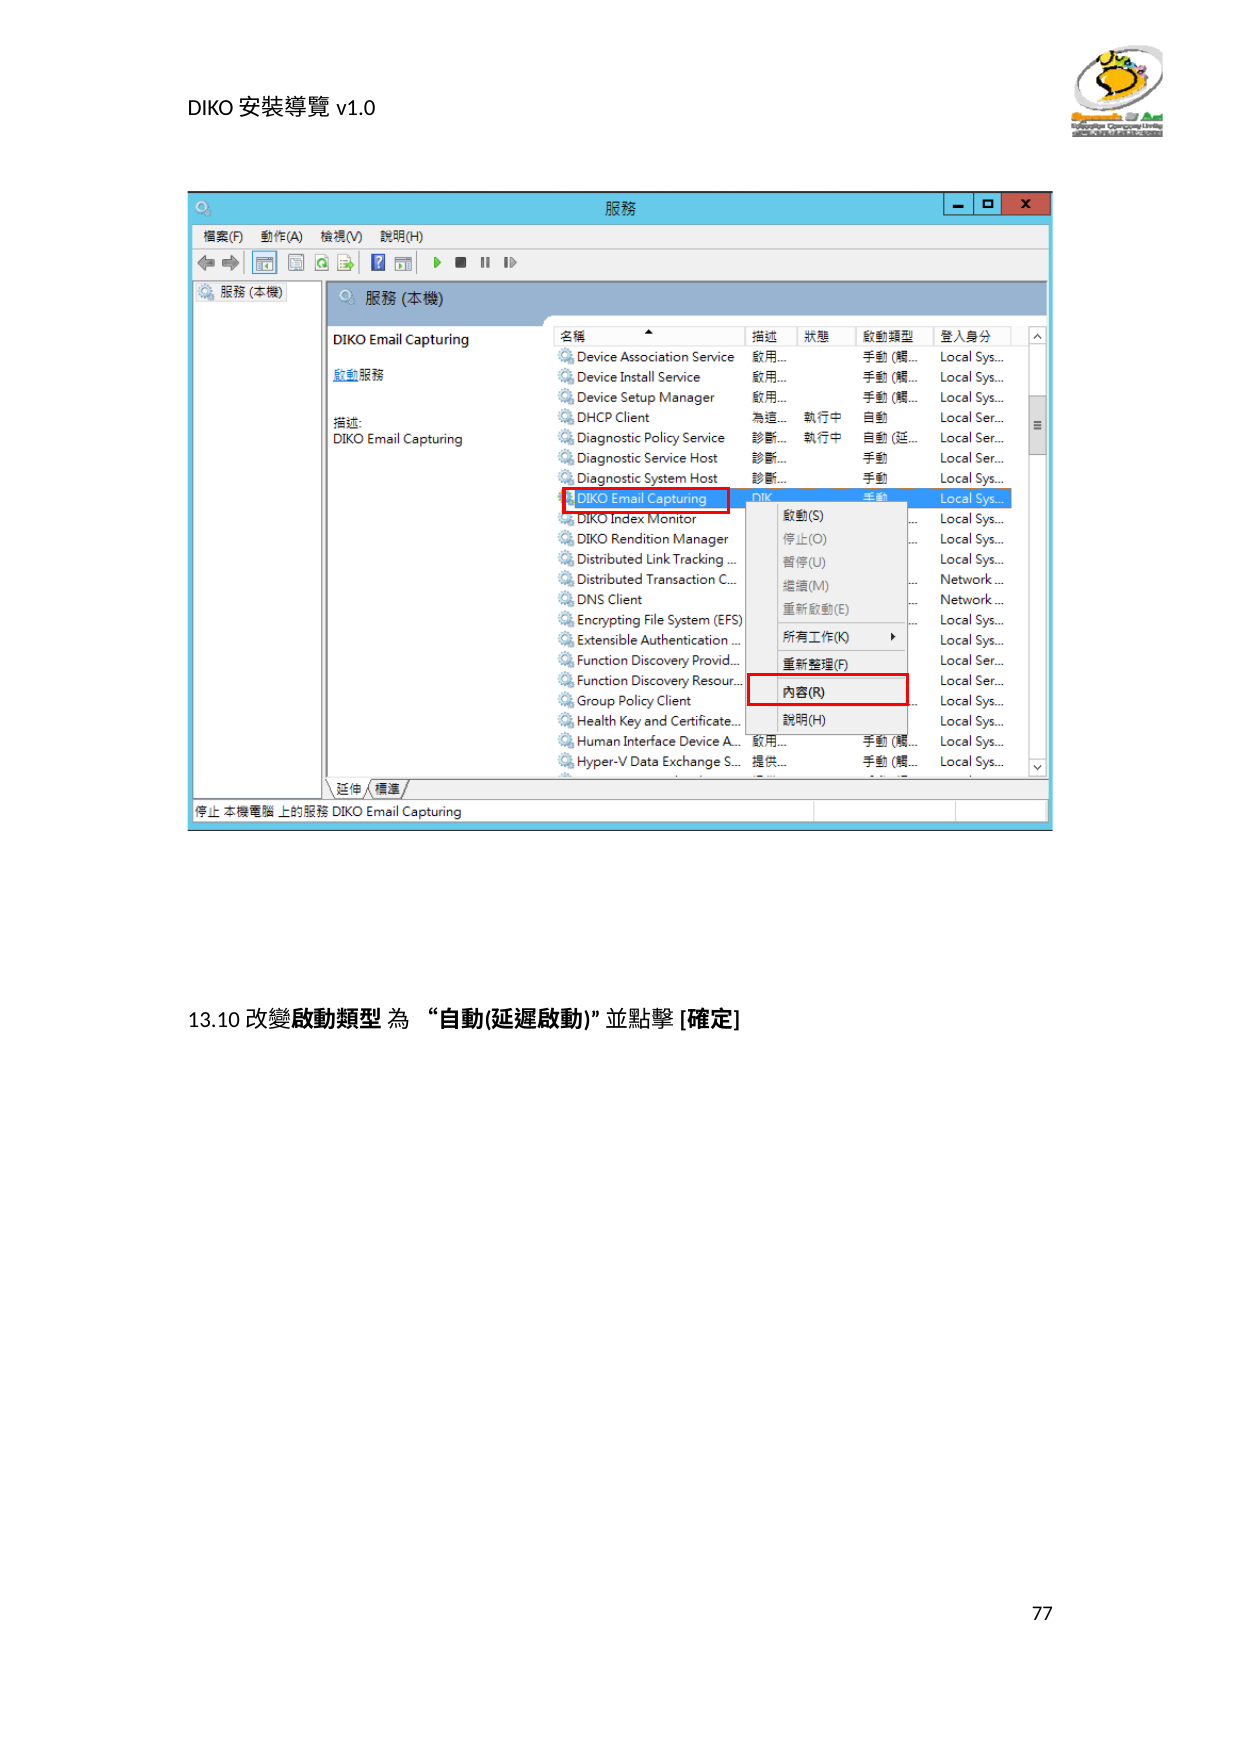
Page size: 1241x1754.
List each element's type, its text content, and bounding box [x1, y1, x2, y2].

picture [1068, 42, 1163, 137]
picture [187, 191, 1053, 831]
text 13.10 改變啟動類型 為 “自動(延遲啟動)” 並點擊 [確定] [187, 999, 1053, 1036]
